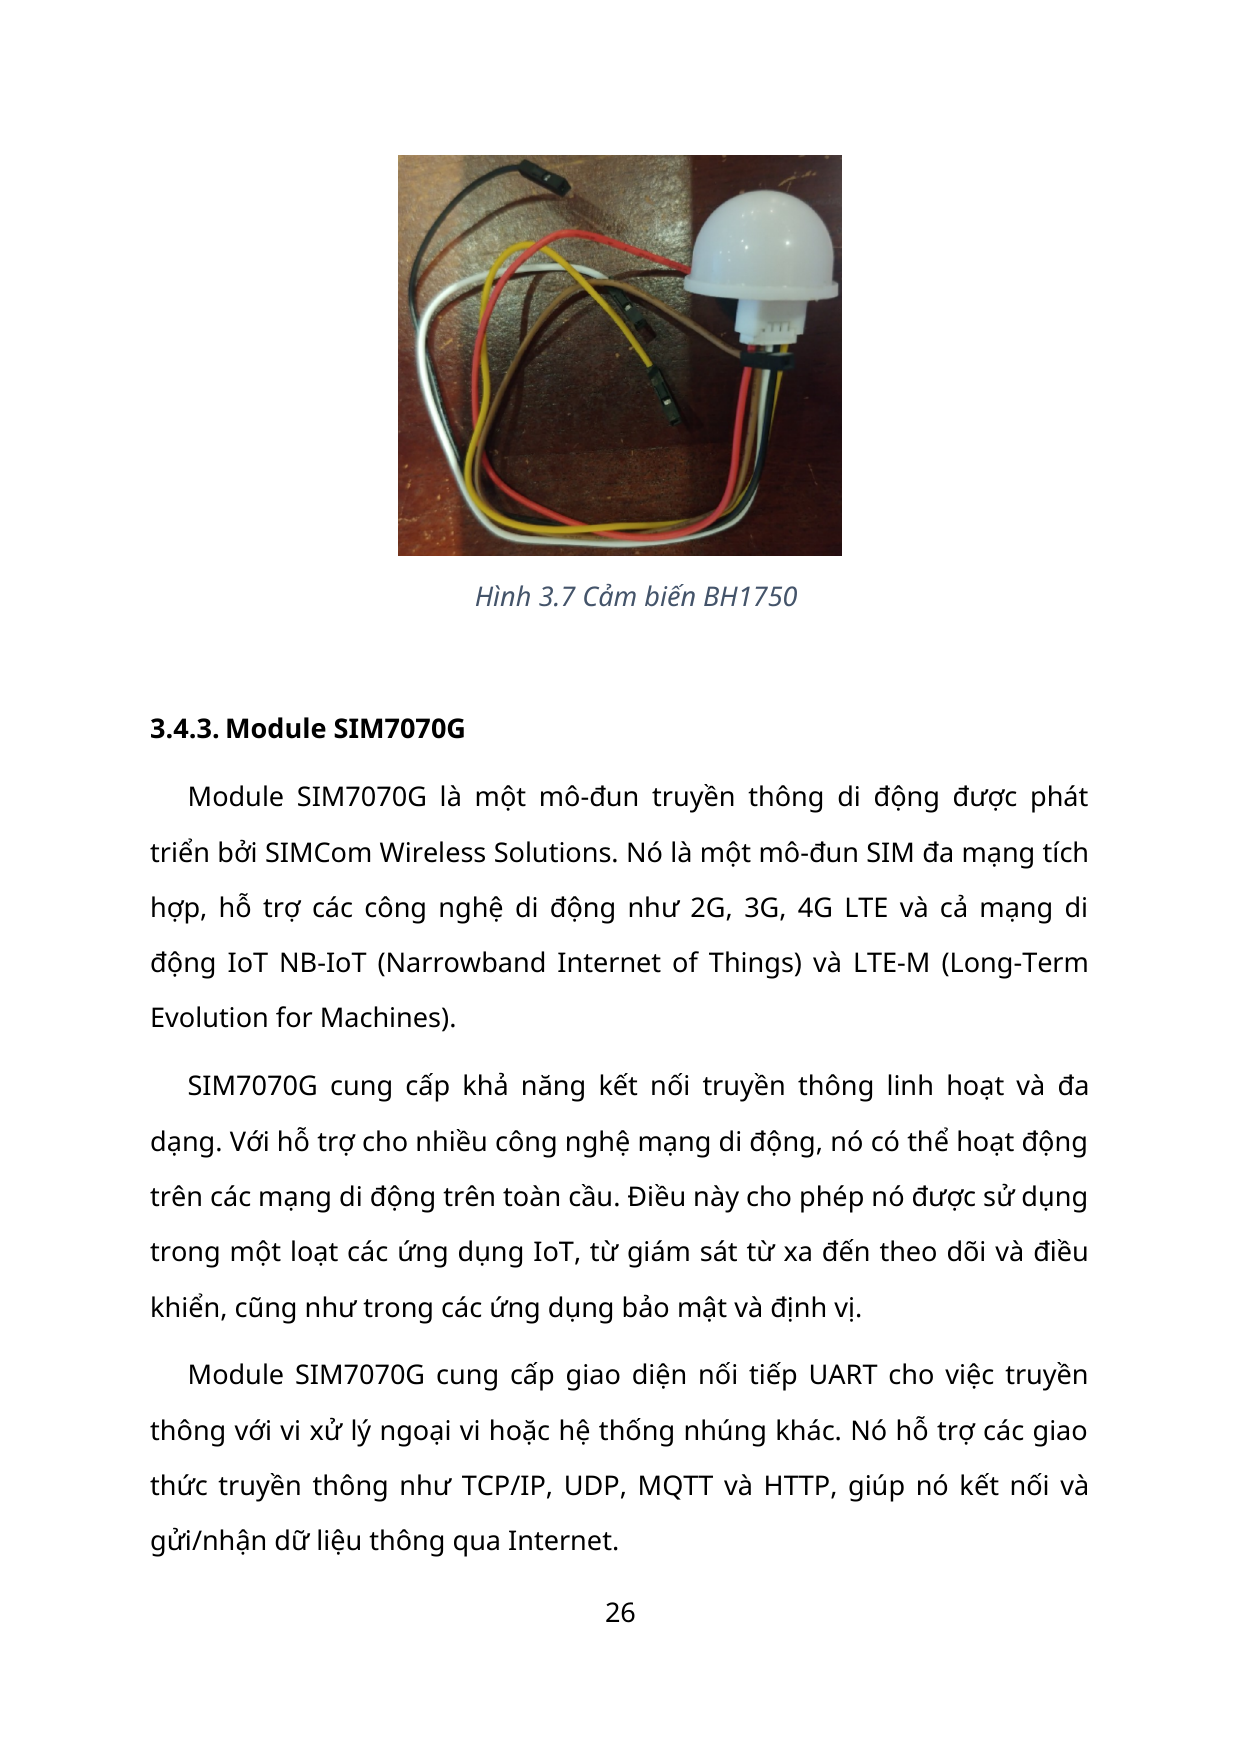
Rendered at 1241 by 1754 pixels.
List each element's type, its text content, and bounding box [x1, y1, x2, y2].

text Module SIM7070G cung cấp giao diện nối tiếp UART cho việc truyền thông với vi xử lý ngoại vi hoặc hệ thống nhúng khác. Nó hỗ trợ các giao thức truyền thông như TCP/IP, UDP, MQTT và HTTP, giúp nó kết nối và gửi/nhận dữ liệu thông qua Internet. [150, 1356, 1090, 1559]
subtitle Module SIM7070G [150, 710, 1090, 747]
text SIM7070G cung cấp khả năng kết nối truyền thông linh hoạt và đa dạng. Với hỗ trợ cho nhiều công nghệ mạng di động, nó có thể hoạt động trên các mạng di động trên toàn cầu. Điều này cho phép nó được sử dụng trong một loạt các ứng dụng IoT, từ giám sát từ xa đến theo dõi và điều khiển, cũng như trong các ứng dụng bảo mật và định vị. [150, 1067, 1090, 1325]
text Module SIM7070G là một mô-đun truyền thông di động được phát triển bởi SIMCom Wireless Solutions. Nó là một mô-đun SIM đa mạng tích hợp, hỗ trợ các công nghệ di động như 2G, 3G, 4G LTE và cả mạng di động IoT NB-IoT (Narrowband Internet of Things) và LTE-M (Long-Term Evolution for Machines). [150, 778, 1090, 1036]
picture [398, 155, 842, 556]
